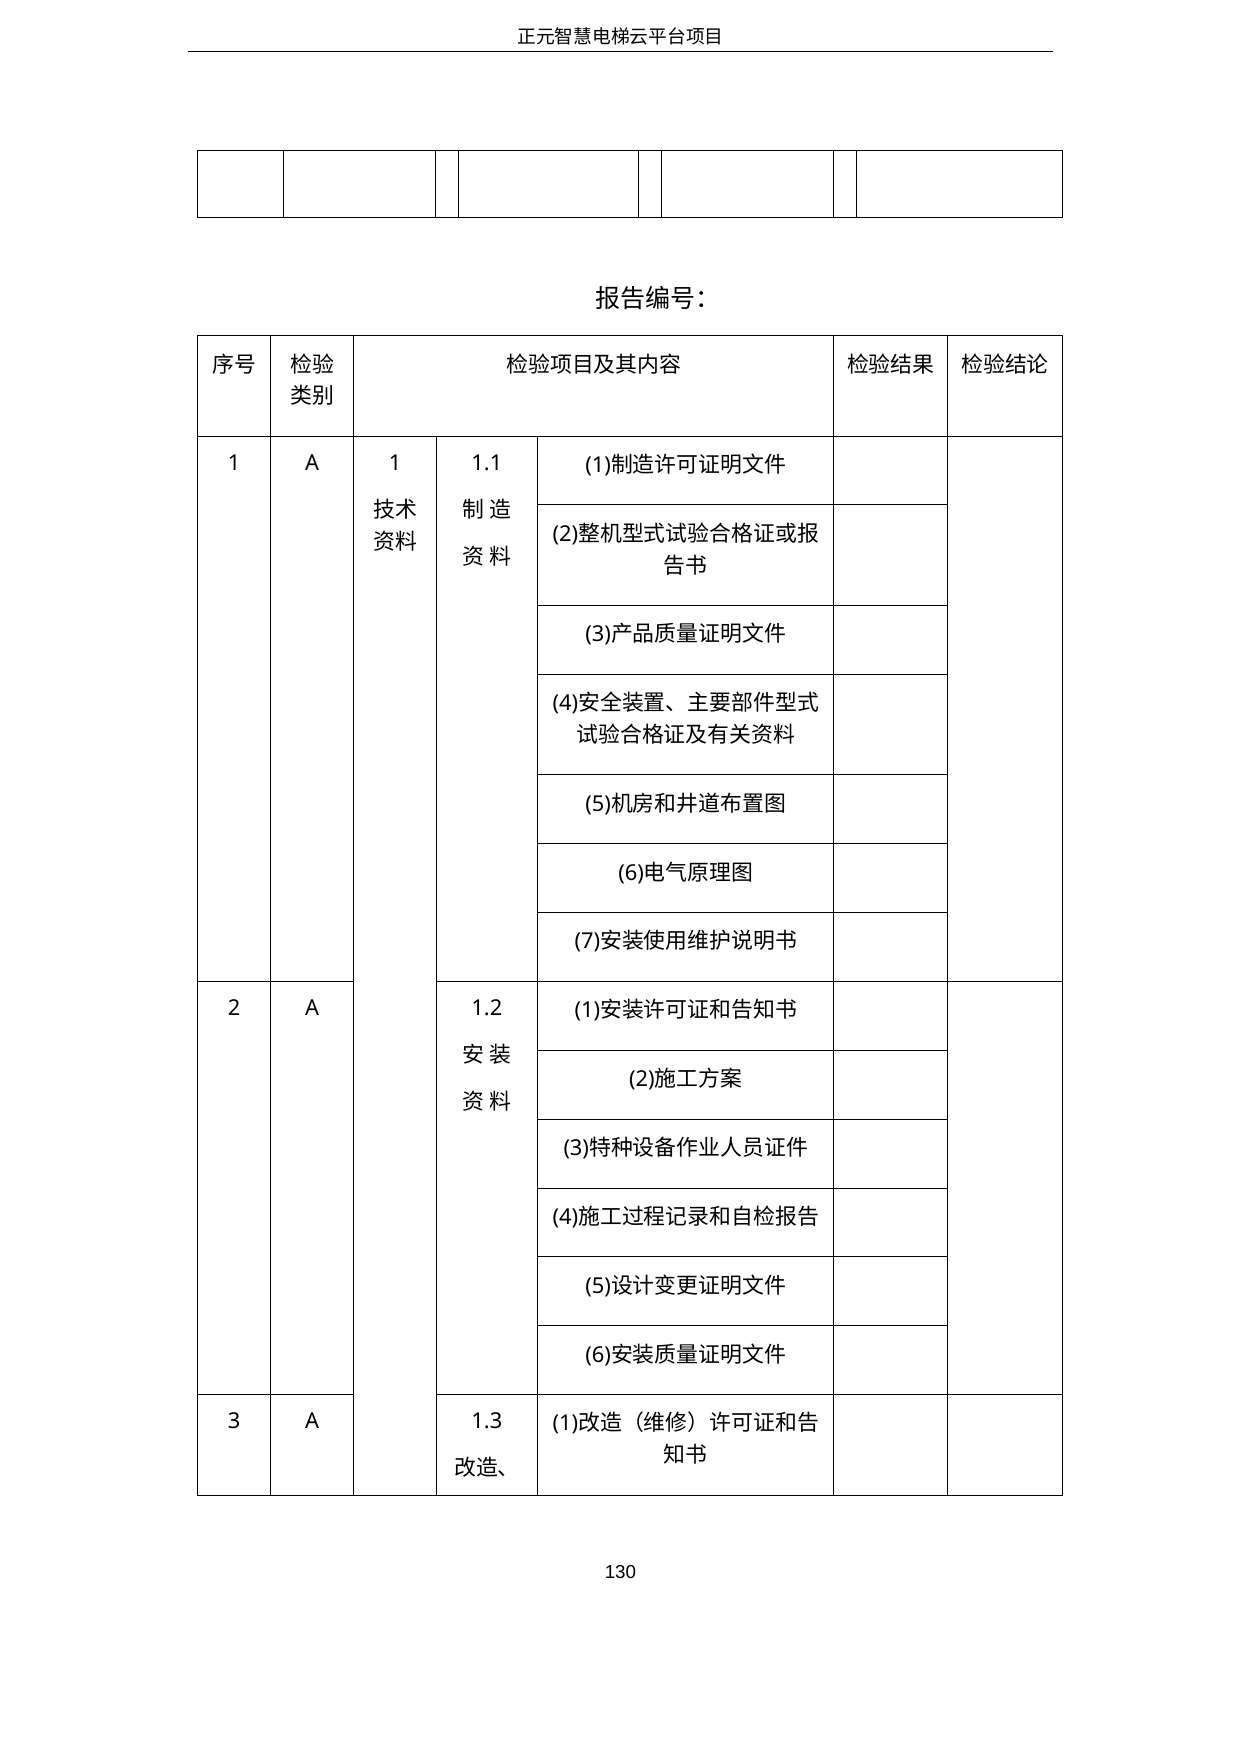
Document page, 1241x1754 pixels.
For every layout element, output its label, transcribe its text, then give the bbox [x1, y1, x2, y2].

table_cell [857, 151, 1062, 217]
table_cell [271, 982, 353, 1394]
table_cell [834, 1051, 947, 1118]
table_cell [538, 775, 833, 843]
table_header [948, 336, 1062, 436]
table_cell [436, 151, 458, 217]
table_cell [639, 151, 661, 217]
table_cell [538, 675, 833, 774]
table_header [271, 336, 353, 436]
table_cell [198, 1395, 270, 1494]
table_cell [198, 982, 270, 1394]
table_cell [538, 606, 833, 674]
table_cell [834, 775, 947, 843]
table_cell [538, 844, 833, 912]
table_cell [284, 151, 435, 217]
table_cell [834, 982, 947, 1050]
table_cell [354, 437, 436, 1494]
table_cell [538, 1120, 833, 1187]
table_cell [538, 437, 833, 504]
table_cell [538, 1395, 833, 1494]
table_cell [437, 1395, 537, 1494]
text 报告编号： [187, 278, 1053, 314]
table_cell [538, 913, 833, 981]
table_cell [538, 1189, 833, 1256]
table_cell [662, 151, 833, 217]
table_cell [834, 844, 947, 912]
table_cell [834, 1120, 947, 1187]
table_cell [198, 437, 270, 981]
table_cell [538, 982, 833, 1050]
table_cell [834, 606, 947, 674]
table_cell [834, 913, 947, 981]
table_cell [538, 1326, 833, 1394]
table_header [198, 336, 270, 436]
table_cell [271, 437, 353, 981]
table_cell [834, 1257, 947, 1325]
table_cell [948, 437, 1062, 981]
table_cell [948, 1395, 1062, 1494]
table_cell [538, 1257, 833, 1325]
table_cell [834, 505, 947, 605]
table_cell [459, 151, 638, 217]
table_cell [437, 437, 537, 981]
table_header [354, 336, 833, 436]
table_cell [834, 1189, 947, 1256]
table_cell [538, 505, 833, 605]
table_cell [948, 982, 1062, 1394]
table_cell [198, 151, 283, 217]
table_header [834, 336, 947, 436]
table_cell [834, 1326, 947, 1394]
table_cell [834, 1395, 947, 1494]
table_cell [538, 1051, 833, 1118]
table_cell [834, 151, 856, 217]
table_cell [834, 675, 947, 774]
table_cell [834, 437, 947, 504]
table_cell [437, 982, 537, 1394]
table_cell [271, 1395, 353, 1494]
